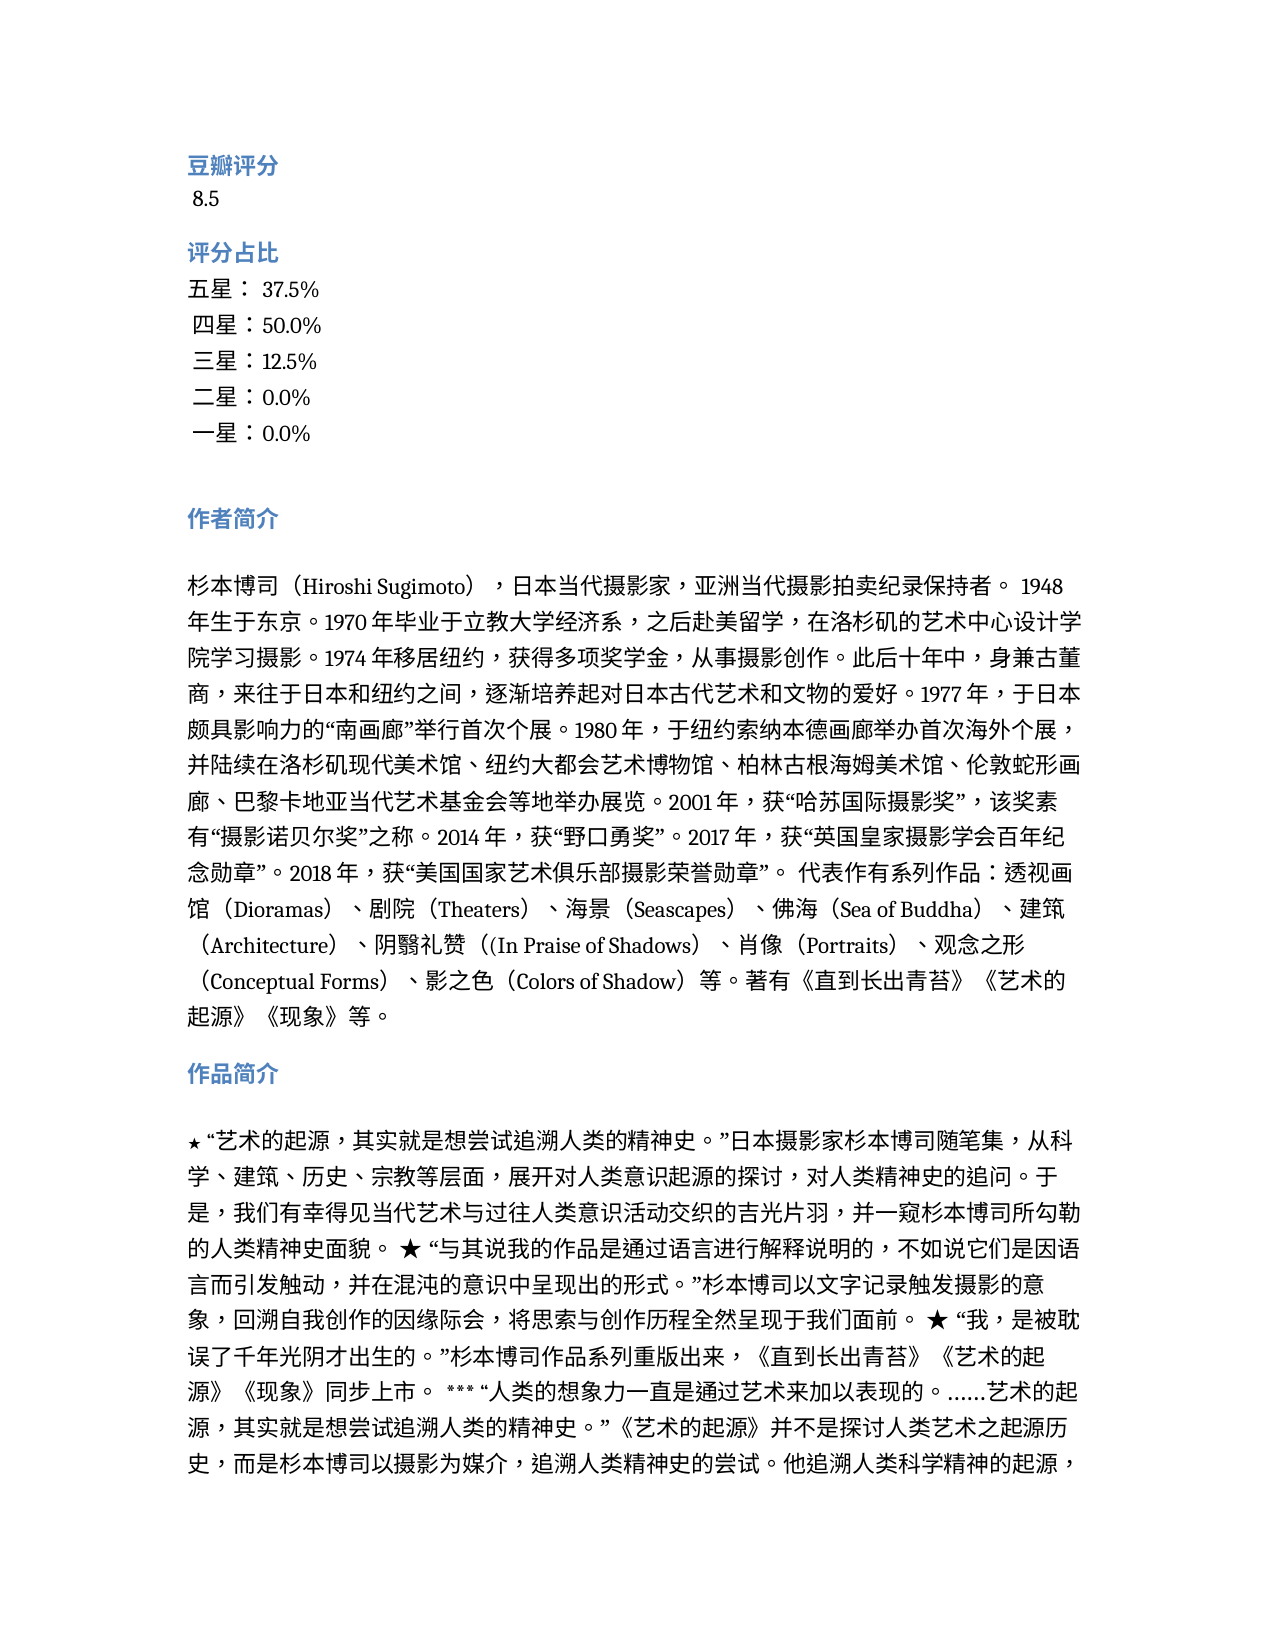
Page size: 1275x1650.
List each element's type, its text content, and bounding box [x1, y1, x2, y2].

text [187, 1094, 1087, 1479]
subtitle 豆瓣评分 [187, 150, 1087, 181]
subtitle 作品简介 [187, 1058, 1087, 1089]
text 杉本博司（Hiroshi Sugimoto），日本当代摄影家，亚洲当代摄影拍卖纪录保持者。 1948年生于东京。1970年毕业于立教大学经济系，之后赴美留学，在洛杉矶的艺术中心设计学院学习摄影。1974年移居纽约，获得多项奖学金，从事摄影创作。此后十年中，身兼古董商，来往于日本和纽约之间，逐渐培养起对日本古代艺术和文物的爱好。1977年，于日本颇具影响力的“南画廊”举行首次个展。1980年，于纽约索纳本德画廊举办首次海外个展，并陆续在洛杉矶现代美术馆、纽约大都会艺术博物馆、柏林古根海姆美术馆、伦敦蛇形画廊、巴黎卡地亚当代艺术基金会等地举办展览。2001年，获“哈苏国际摄影奖”，该奖素有“摄影诺贝尔奖”之称。2014年，获“野口勇奖”。2017年，获“英国皇家摄影学会百年纪念勋章”。2018年，获“美国国家艺术俱乐部摄影荣誉勋章”。 代表作有系列作品：透视画馆（Dioramas）、剧院（Theaters）、海景（Seascapes）、佛海（Sea of Buddha）、建筑（Architecture）、阴翳礼赞（(In Praise of Shadows）、肖像（Portraits）、观念之形（Conceptual Forms）、影之色（Colors of Shadow）等。著有《直到长出青苔》《艺术的起源》《现象》等。 [187, 539, 1087, 1032]
subtitle 评分占比 [187, 237, 1087, 268]
text 五星： 37.5% 四星： 50.0% 三星： 12.5% 二星： 0.0% 一星： 0.0% [187, 273, 1087, 478]
subtitle 作者简介 [187, 503, 1087, 534]
text 8.5 [187, 186, 1087, 212]
